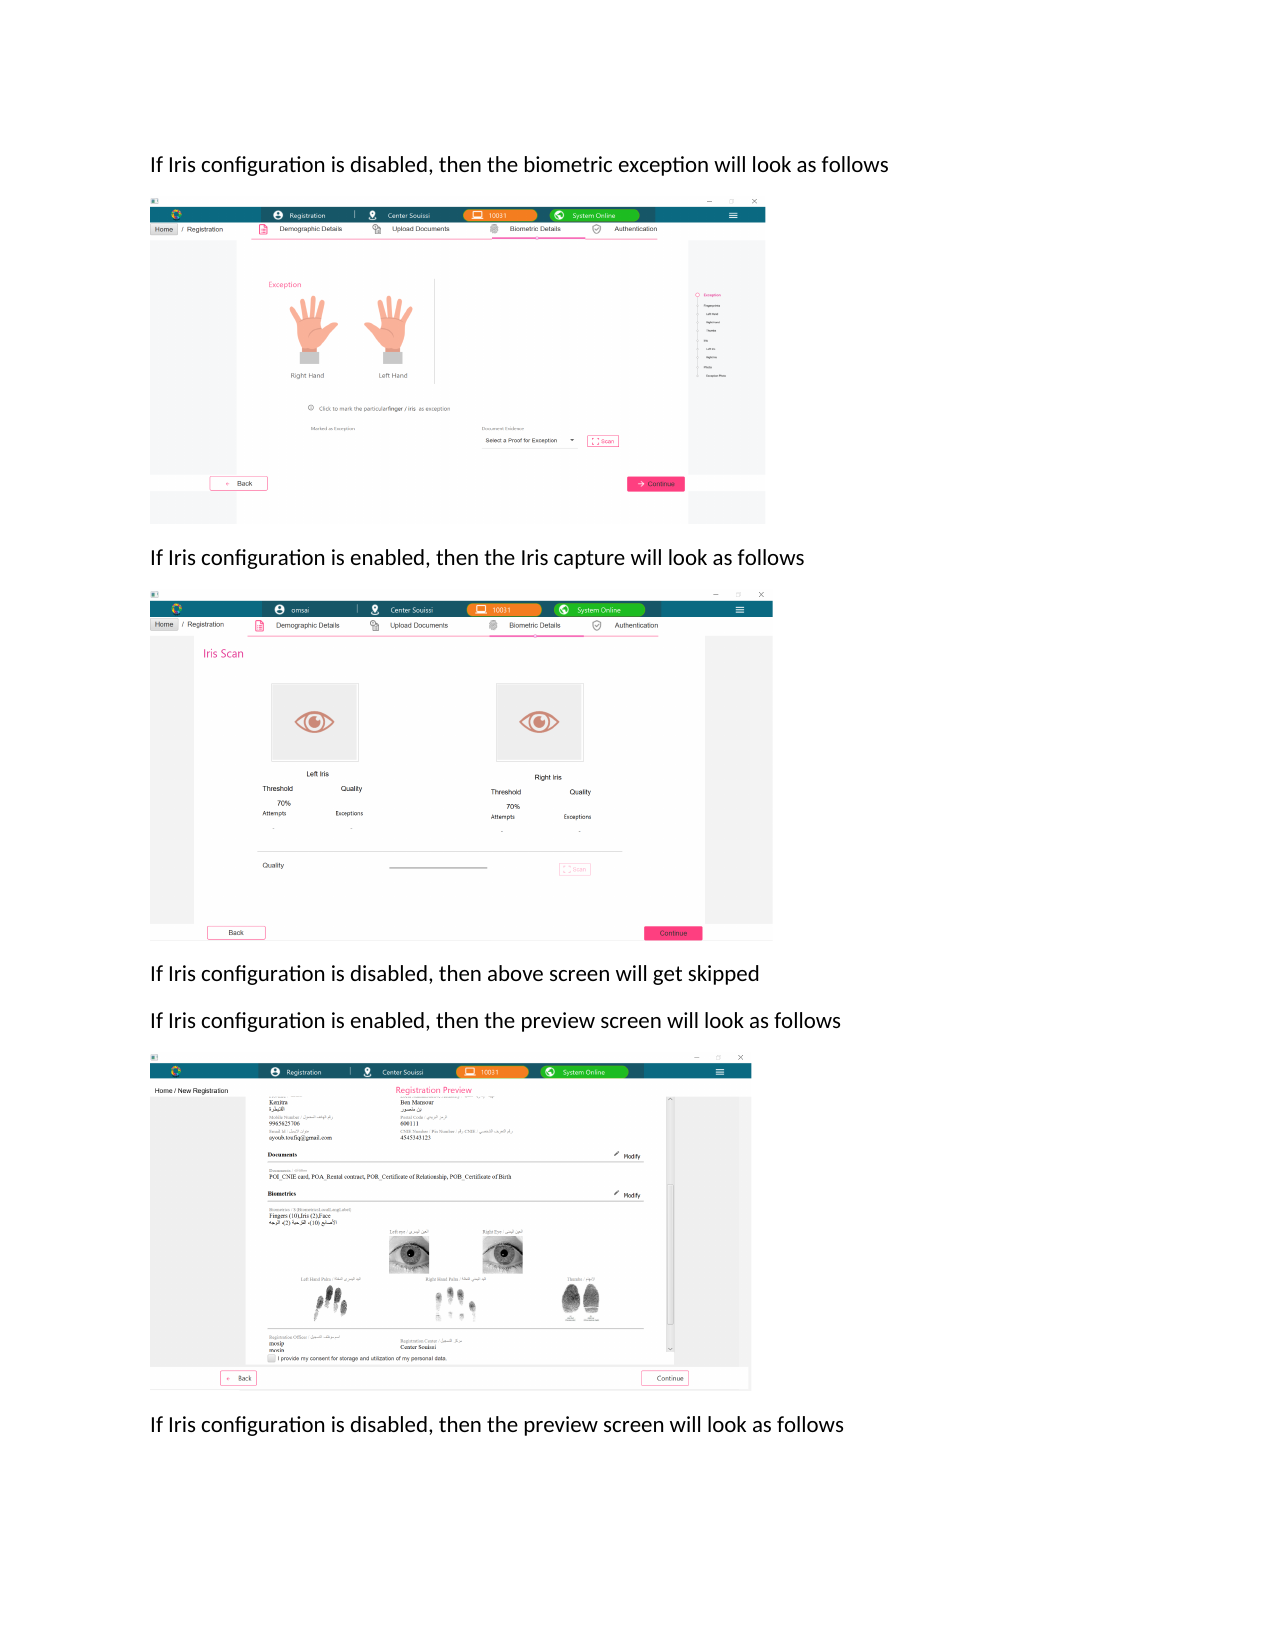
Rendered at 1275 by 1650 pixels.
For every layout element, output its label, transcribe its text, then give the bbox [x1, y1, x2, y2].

picture [150, 1052, 752, 1391]
picture [172, 604, 181, 615]
text If Iris configuration is enabled, then the preview screen will look as follows [150, 1006, 1125, 1034]
text If Iris configuration is disabled, then the biometric exception will look as follows [150, 150, 1125, 178]
text If Iris configuration is disabled, then above screen will get skipped [150, 959, 1125, 987]
picture [736, 607, 744, 612]
picture [729, 213, 737, 218]
picture [150, 589, 773, 941]
text If Iris configuration is enabled, then the Iris capture will look as follows [150, 543, 1125, 571]
picture [172, 210, 181, 220]
picture [150, 196, 766, 524]
text If Iris configuration is disabled, then the preview screen will look as follows [150, 1410, 1125, 1438]
